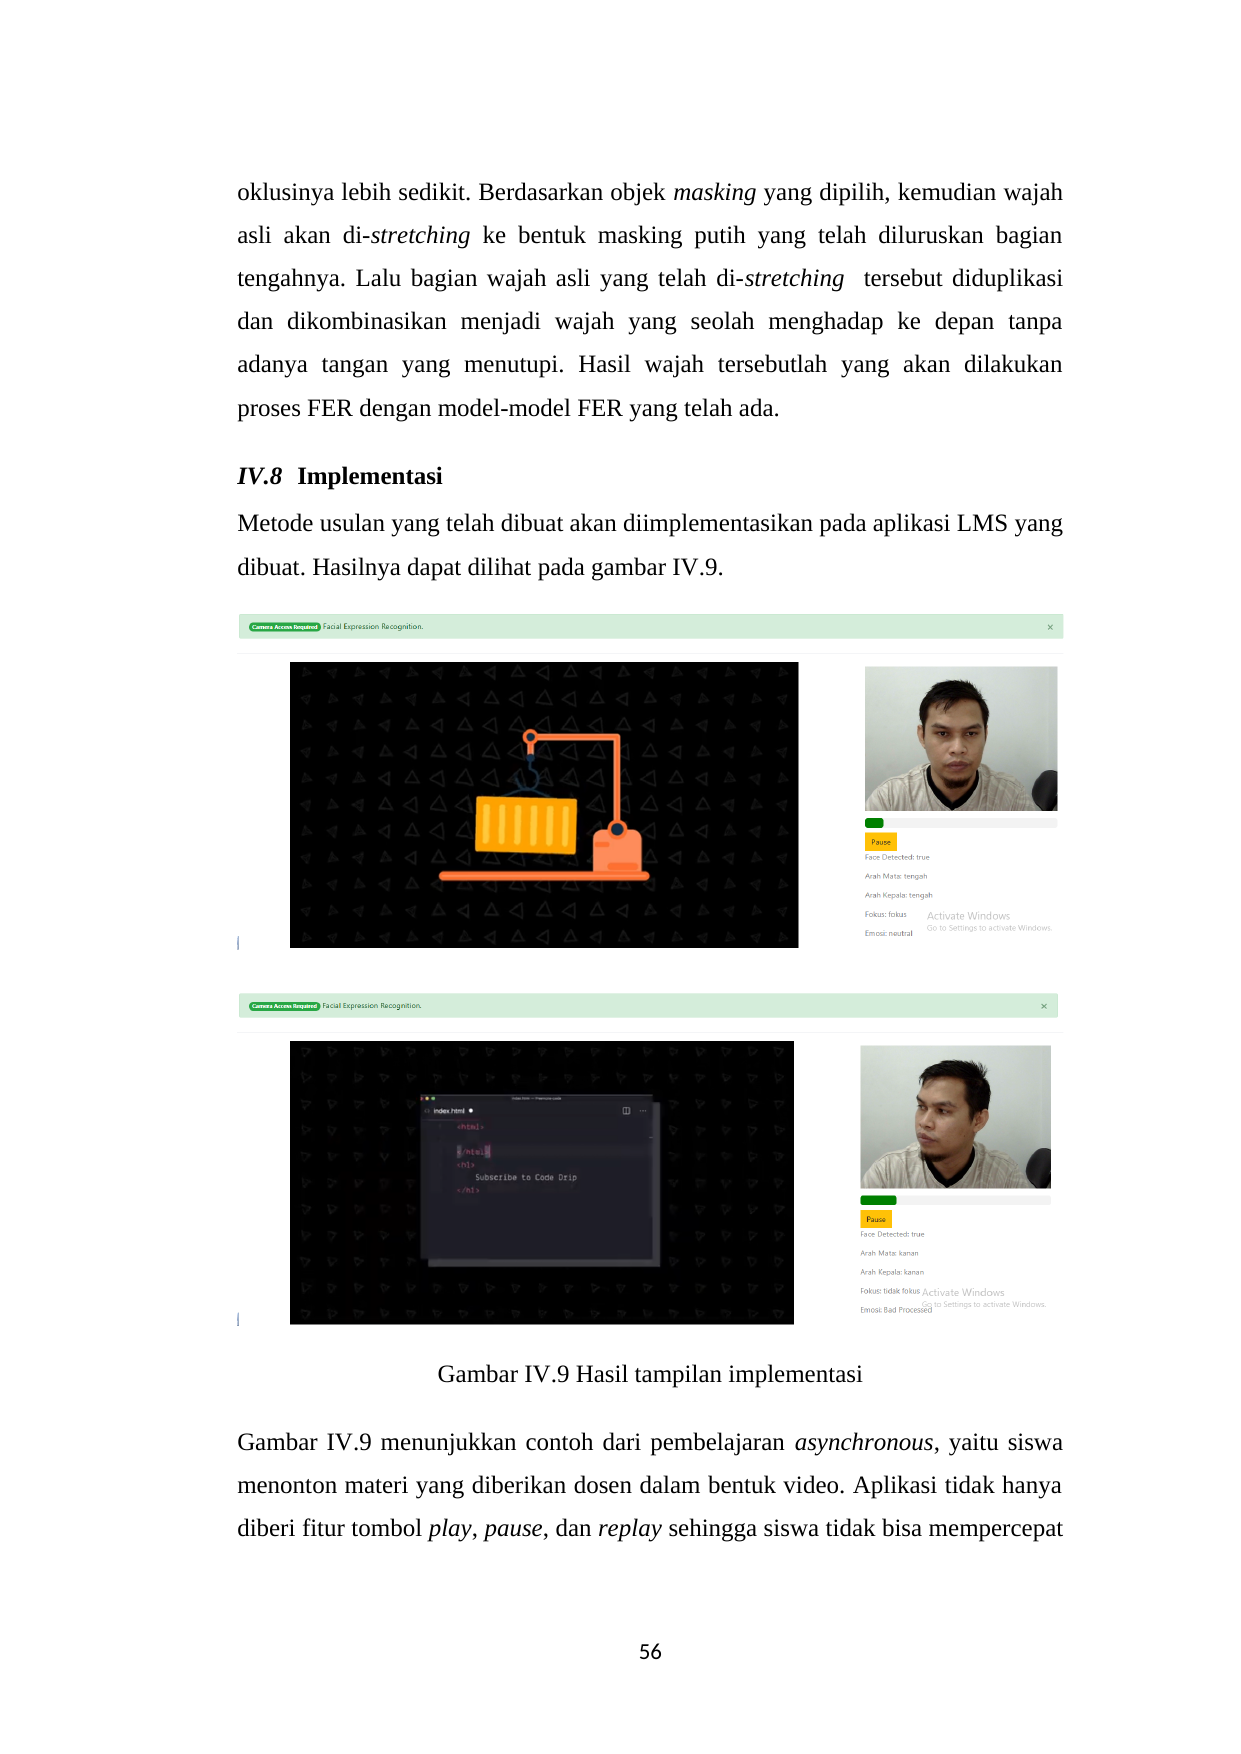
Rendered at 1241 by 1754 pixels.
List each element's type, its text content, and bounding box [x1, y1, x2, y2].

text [237, 1427, 1063, 1542]
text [237, 177, 1063, 421]
picture [237, 989, 1064, 1332]
text Metode usulan yang telah dibuat akan diimplementasikan pada aplikasi LMS yang dibuat. Hasilnya dapat dilihat pada gambar IV.9. [237, 508, 1063, 580]
list Implementasi [237, 461, 1063, 489]
picture [237, 607, 1064, 951]
